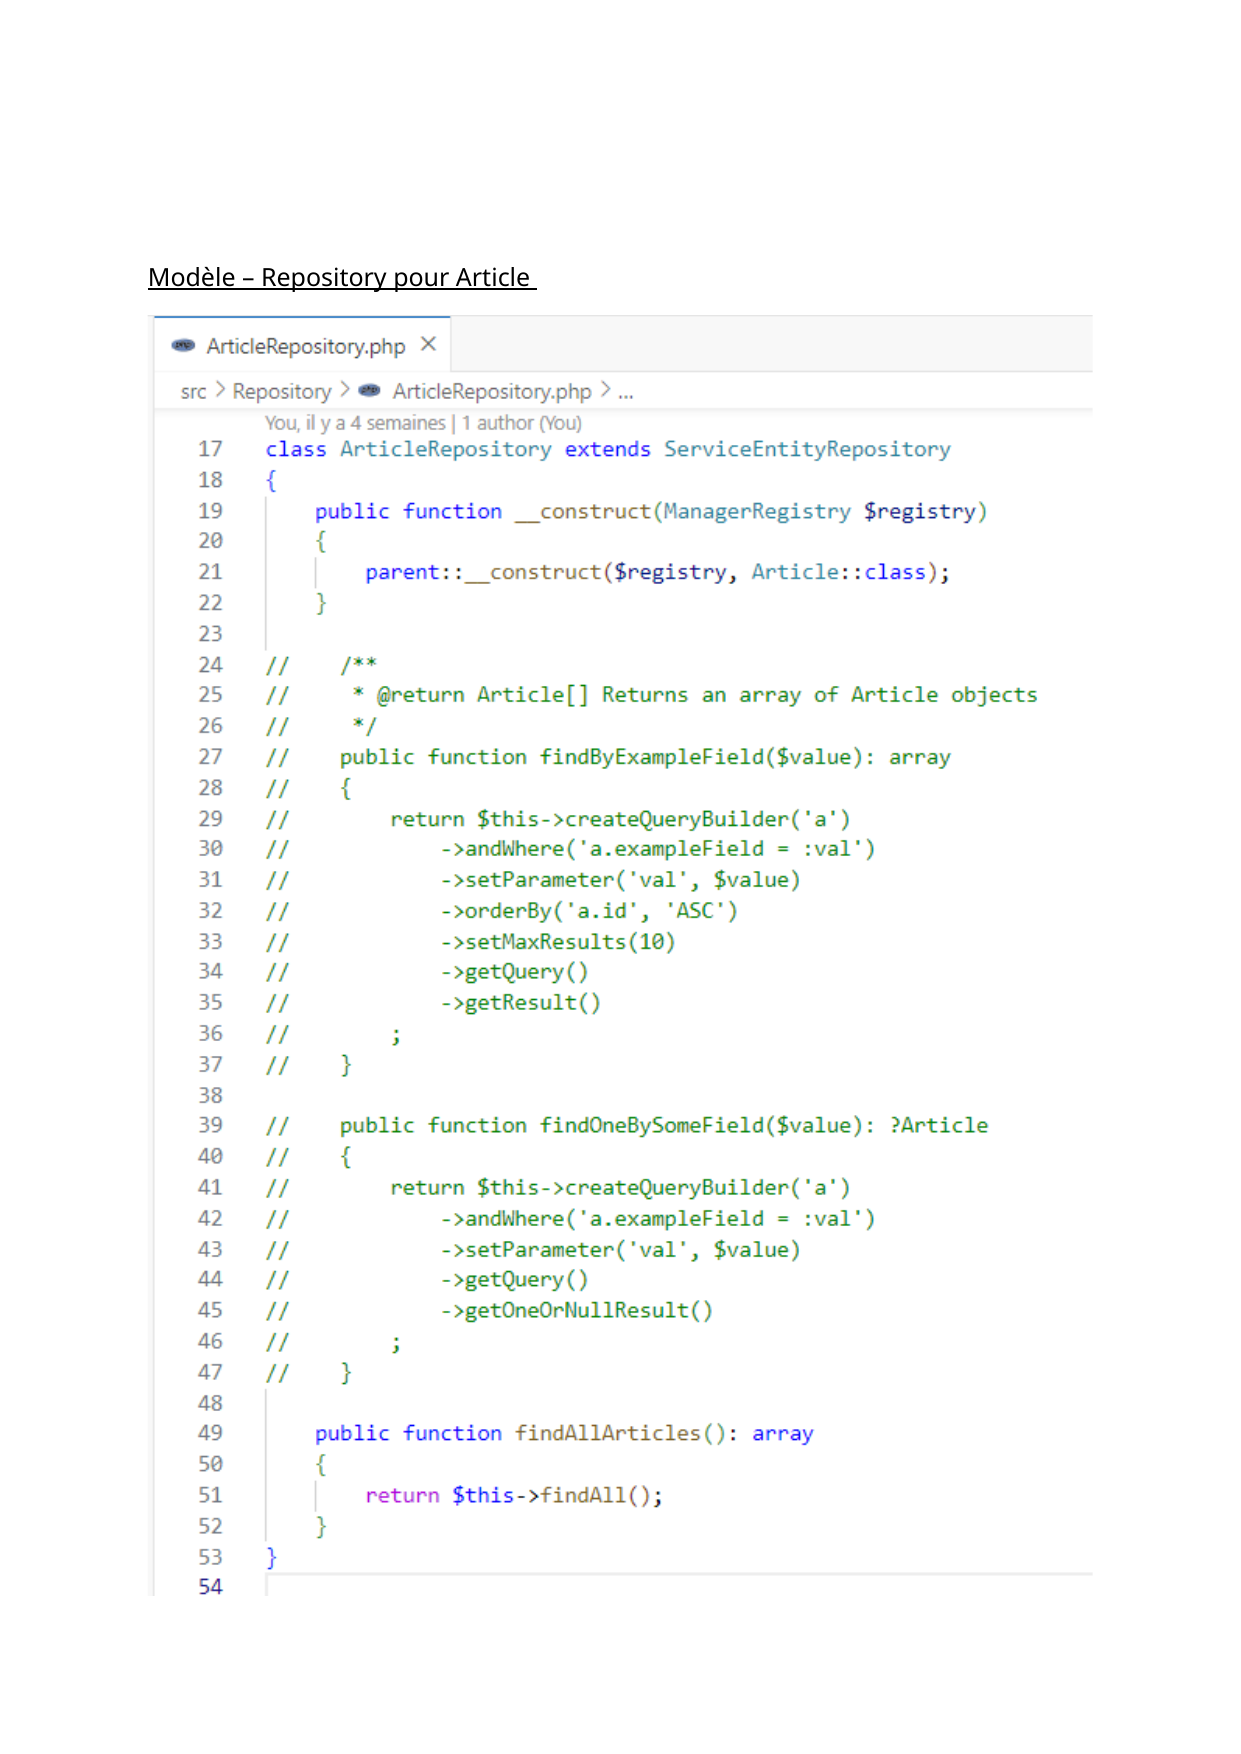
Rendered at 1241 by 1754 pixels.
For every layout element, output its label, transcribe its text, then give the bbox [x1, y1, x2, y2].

text Modèle – Repository pour Article [148, 259, 1093, 293]
picture [147, 315, 1093, 1596]
